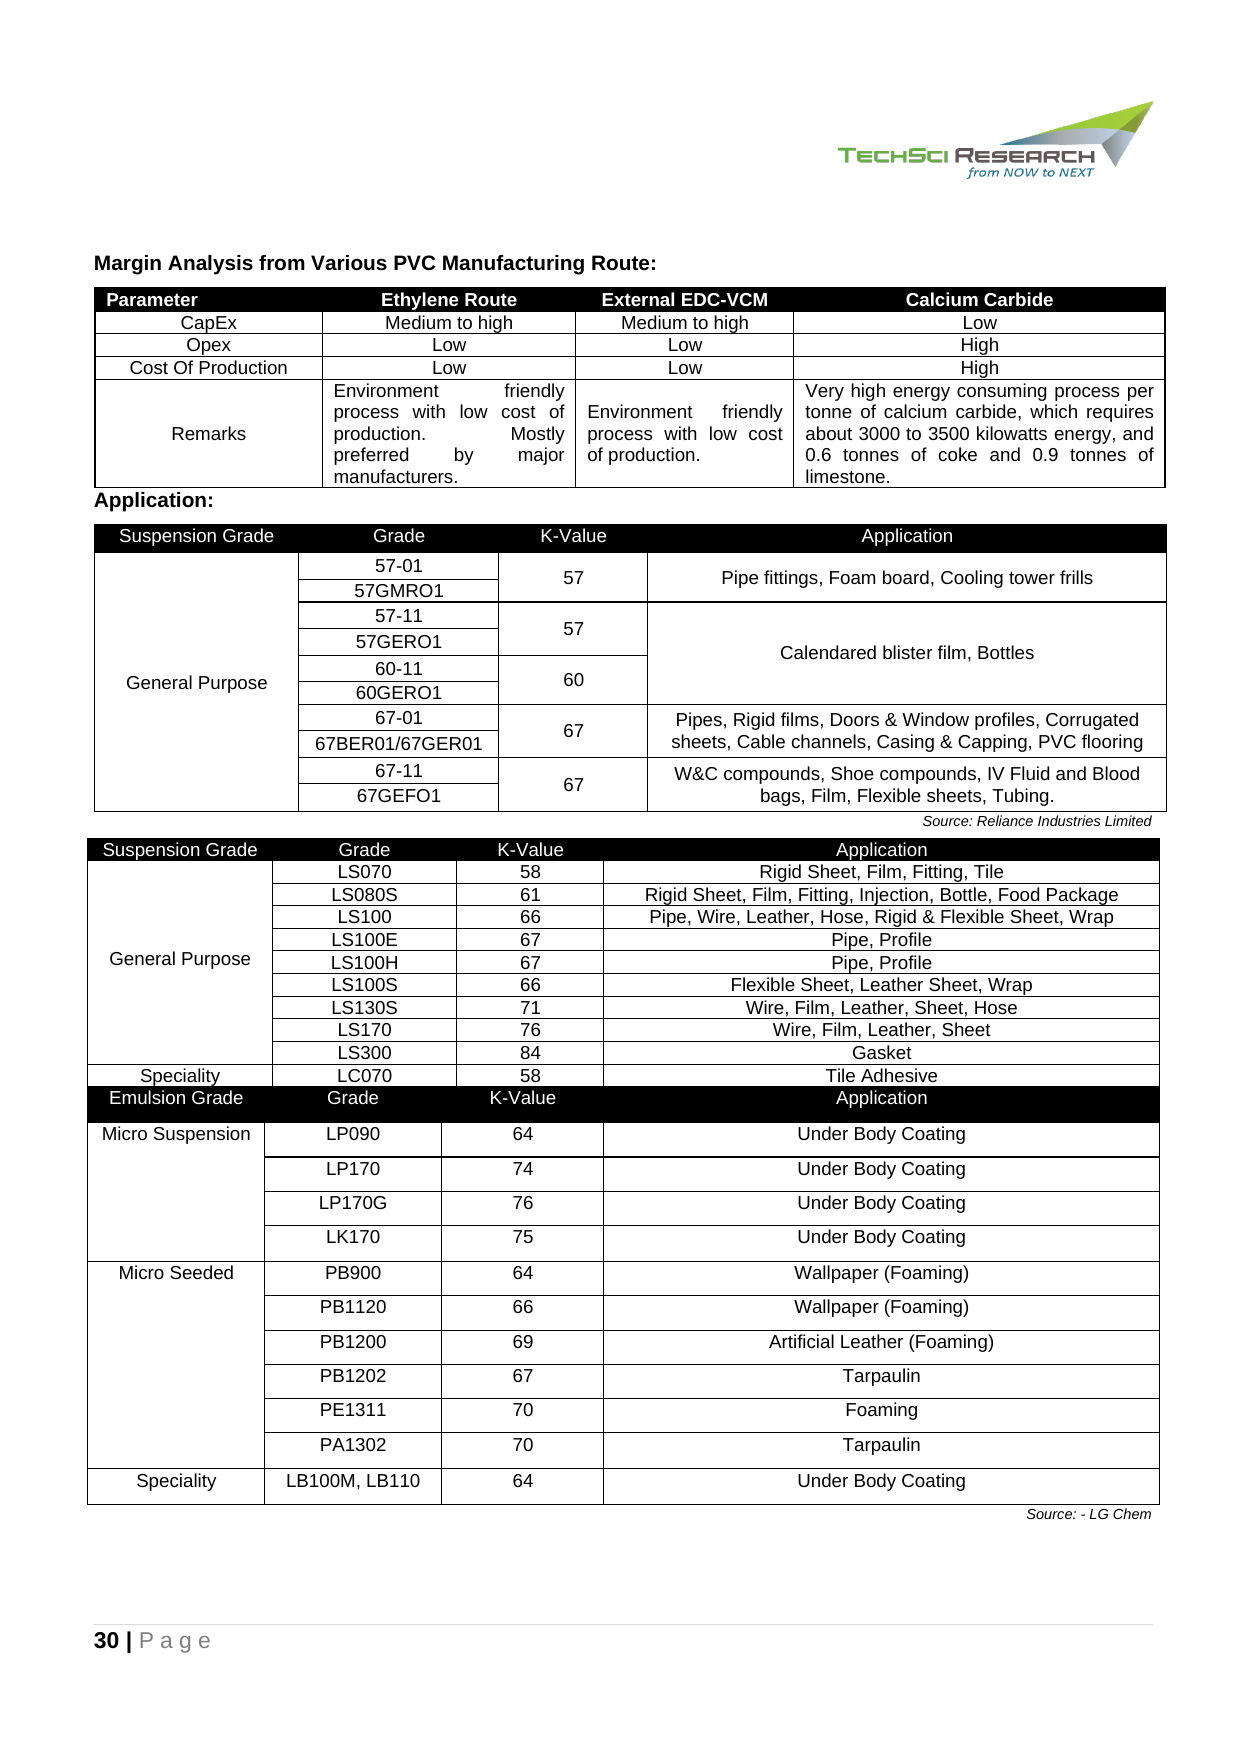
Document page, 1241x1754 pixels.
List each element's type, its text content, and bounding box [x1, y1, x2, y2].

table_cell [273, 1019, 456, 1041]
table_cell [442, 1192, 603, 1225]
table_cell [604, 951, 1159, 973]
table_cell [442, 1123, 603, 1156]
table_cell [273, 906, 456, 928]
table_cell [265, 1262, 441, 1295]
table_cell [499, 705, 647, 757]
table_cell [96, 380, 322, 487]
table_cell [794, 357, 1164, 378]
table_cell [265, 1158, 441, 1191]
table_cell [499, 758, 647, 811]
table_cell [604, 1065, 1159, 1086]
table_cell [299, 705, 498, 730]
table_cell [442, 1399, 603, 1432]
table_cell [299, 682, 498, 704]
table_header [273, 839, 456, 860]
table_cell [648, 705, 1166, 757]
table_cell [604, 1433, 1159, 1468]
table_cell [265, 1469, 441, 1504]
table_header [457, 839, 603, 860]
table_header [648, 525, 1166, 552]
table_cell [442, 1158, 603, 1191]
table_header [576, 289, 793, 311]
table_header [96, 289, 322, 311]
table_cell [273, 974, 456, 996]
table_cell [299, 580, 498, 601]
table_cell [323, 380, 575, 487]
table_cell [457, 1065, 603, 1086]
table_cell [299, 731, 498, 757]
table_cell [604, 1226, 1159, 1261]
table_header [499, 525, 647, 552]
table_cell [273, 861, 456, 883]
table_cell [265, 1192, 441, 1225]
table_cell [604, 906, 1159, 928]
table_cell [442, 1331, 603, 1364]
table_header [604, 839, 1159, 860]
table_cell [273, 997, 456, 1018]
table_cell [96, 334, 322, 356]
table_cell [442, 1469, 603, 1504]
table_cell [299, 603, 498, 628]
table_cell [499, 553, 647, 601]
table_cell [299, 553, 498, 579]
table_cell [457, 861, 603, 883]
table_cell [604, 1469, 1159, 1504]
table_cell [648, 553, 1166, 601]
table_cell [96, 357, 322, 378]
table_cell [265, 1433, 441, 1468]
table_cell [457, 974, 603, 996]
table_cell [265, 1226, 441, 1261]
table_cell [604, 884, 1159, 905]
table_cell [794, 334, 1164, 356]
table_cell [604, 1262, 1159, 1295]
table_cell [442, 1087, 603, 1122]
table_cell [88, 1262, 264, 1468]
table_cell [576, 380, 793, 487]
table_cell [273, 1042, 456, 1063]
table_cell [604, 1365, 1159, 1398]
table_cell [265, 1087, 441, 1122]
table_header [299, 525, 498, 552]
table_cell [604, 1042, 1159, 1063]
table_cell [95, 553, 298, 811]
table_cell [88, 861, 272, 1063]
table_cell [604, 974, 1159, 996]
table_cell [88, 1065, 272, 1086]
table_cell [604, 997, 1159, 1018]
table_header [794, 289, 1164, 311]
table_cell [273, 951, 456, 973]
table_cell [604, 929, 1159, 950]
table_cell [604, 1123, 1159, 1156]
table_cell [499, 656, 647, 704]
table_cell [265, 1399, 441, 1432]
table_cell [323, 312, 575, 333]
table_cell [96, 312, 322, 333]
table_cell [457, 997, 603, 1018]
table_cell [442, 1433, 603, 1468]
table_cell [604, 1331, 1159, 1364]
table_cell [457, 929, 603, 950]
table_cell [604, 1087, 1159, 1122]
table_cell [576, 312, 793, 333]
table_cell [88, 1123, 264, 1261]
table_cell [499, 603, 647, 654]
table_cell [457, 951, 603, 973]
text Source: - LG Chem [94, 1505, 1153, 1522]
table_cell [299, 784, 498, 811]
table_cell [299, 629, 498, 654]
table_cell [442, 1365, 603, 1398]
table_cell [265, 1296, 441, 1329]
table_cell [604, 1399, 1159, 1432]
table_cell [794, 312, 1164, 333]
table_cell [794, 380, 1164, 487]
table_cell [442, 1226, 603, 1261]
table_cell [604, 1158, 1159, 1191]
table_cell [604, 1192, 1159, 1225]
text Margin Analysis from Various PVC Manufacturing Route: [94, 251, 1153, 275]
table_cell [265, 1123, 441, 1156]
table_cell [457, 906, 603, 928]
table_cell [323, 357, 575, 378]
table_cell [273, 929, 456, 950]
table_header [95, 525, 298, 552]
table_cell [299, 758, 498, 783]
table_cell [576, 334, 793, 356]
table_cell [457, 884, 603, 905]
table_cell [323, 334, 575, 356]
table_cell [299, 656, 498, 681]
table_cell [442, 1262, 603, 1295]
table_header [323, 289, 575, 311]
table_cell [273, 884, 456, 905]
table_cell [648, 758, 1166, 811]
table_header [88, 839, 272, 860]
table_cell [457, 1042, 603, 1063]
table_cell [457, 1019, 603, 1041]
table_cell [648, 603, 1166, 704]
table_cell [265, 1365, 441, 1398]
text Source: Reliance Industries Limited [94, 812, 1153, 829]
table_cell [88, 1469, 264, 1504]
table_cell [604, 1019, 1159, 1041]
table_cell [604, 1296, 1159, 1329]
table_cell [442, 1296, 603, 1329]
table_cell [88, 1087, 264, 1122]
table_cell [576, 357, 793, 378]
picture [835, 100, 1154, 180]
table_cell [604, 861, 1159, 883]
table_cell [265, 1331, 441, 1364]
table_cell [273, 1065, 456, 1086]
text Application: [94, 488, 1153, 512]
